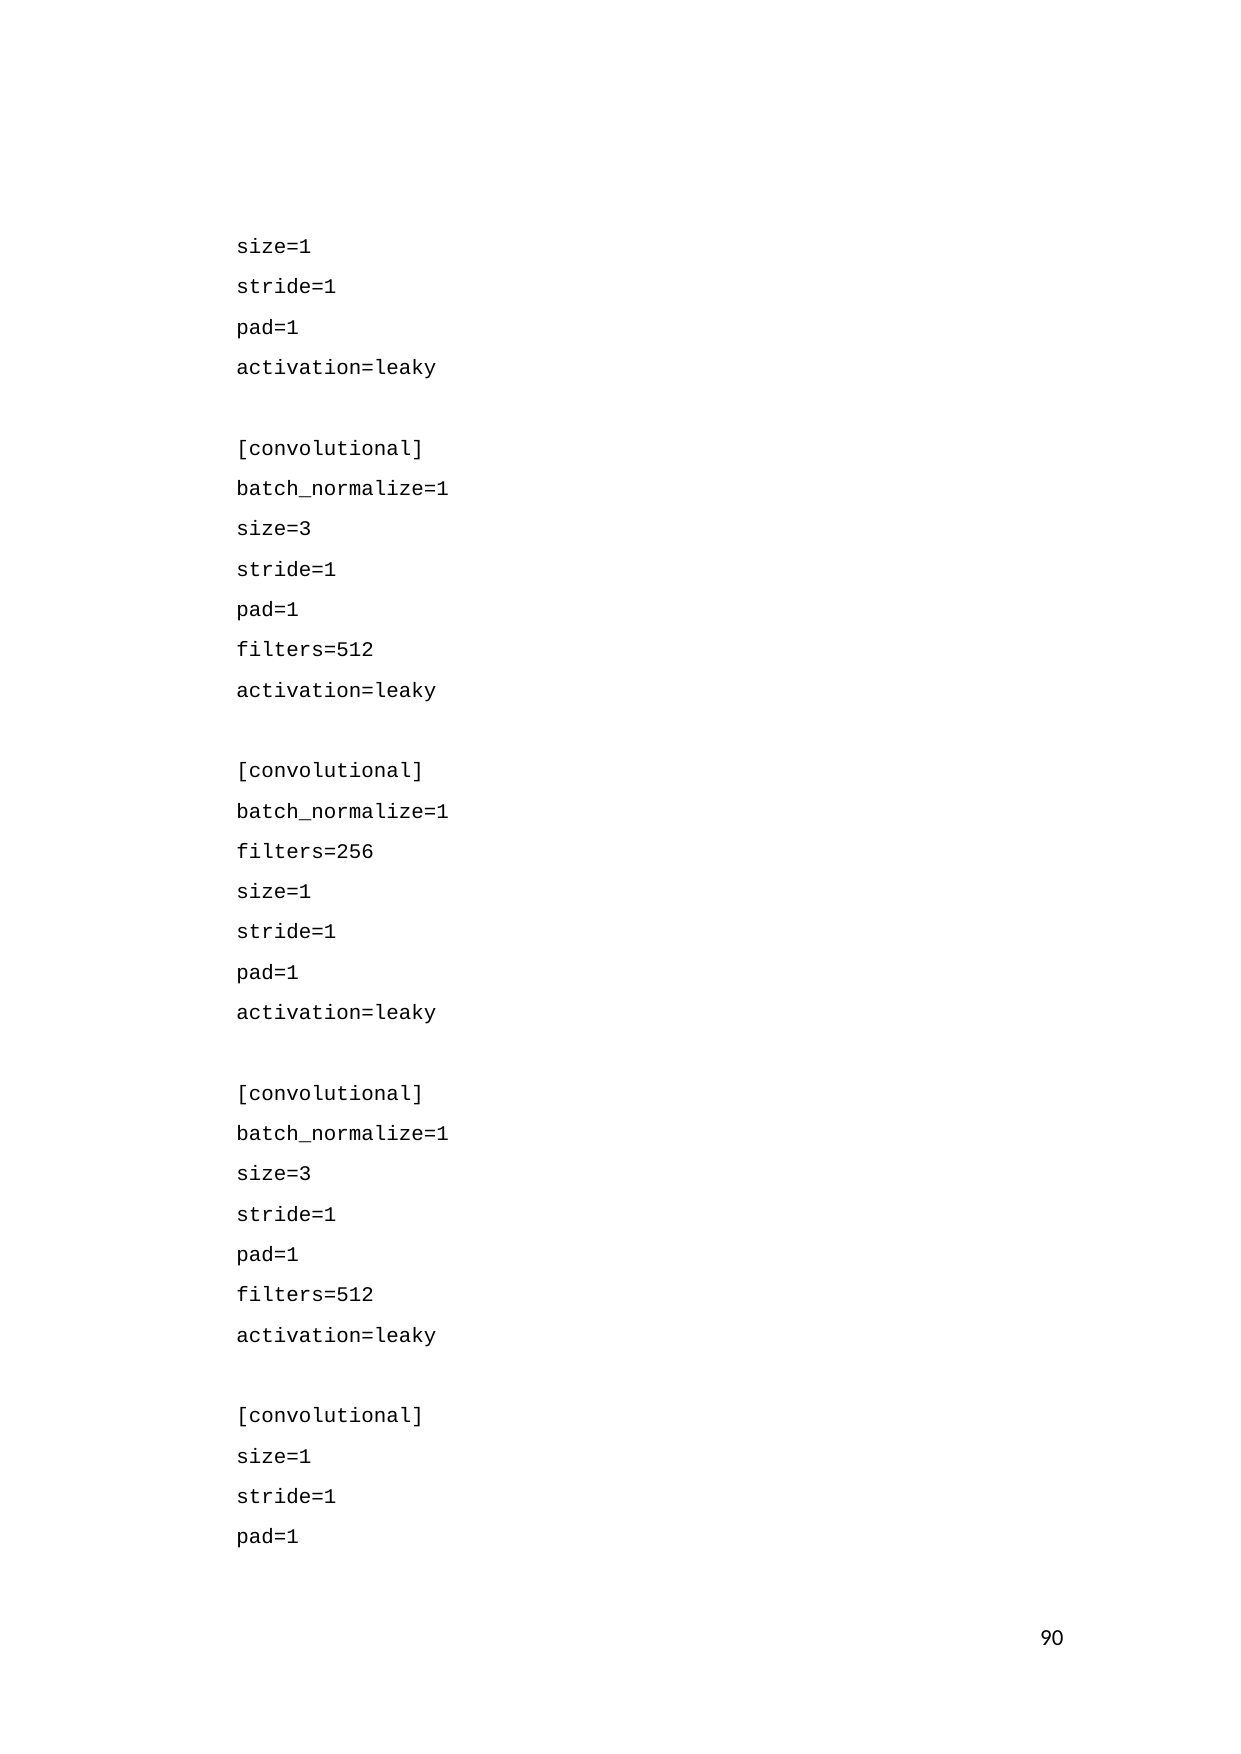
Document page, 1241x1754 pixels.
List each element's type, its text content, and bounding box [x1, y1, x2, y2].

text [convolutional] [236, 1405, 1063, 1429]
text stride=1 [236, 922, 1063, 945]
text stride=1 [236, 277, 1063, 300]
text stride=1 [236, 559, 1063, 582]
text activation=leaky [236, 1002, 1063, 1026]
text size=1 [236, 1446, 1063, 1469]
text pad=1 [236, 962, 1063, 986]
text size=1 [236, 236, 1063, 260]
text size=3 [236, 1163, 1063, 1187]
text [convolutional] [236, 438, 1063, 461]
text filters=512 [236, 639, 1063, 663]
text pad=1 [236, 1526, 1063, 1550]
text size=1 [236, 881, 1063, 905]
text activation=leaky [236, 357, 1063, 381]
text activation=leaky [236, 1325, 1063, 1348]
text batch_normalize=1 [236, 478, 1063, 502]
text activation=leaky [236, 680, 1063, 703]
text filters=512 [236, 1284, 1063, 1308]
text stride=1 [236, 1486, 1063, 1509]
text pad=1 [236, 317, 1063, 341]
text [convolutional] [236, 1083, 1063, 1106]
text batch_normalize=1 [236, 801, 1063, 824]
text pad=1 [236, 1244, 1063, 1268]
text pad=1 [236, 599, 1063, 623]
text stride=1 [236, 1204, 1063, 1227]
text batch_normalize=1 [236, 1123, 1063, 1147]
text filters=256 [236, 841, 1063, 864]
text [convolutional] [236, 760, 1063, 784]
text size=3 [236, 518, 1063, 542]
